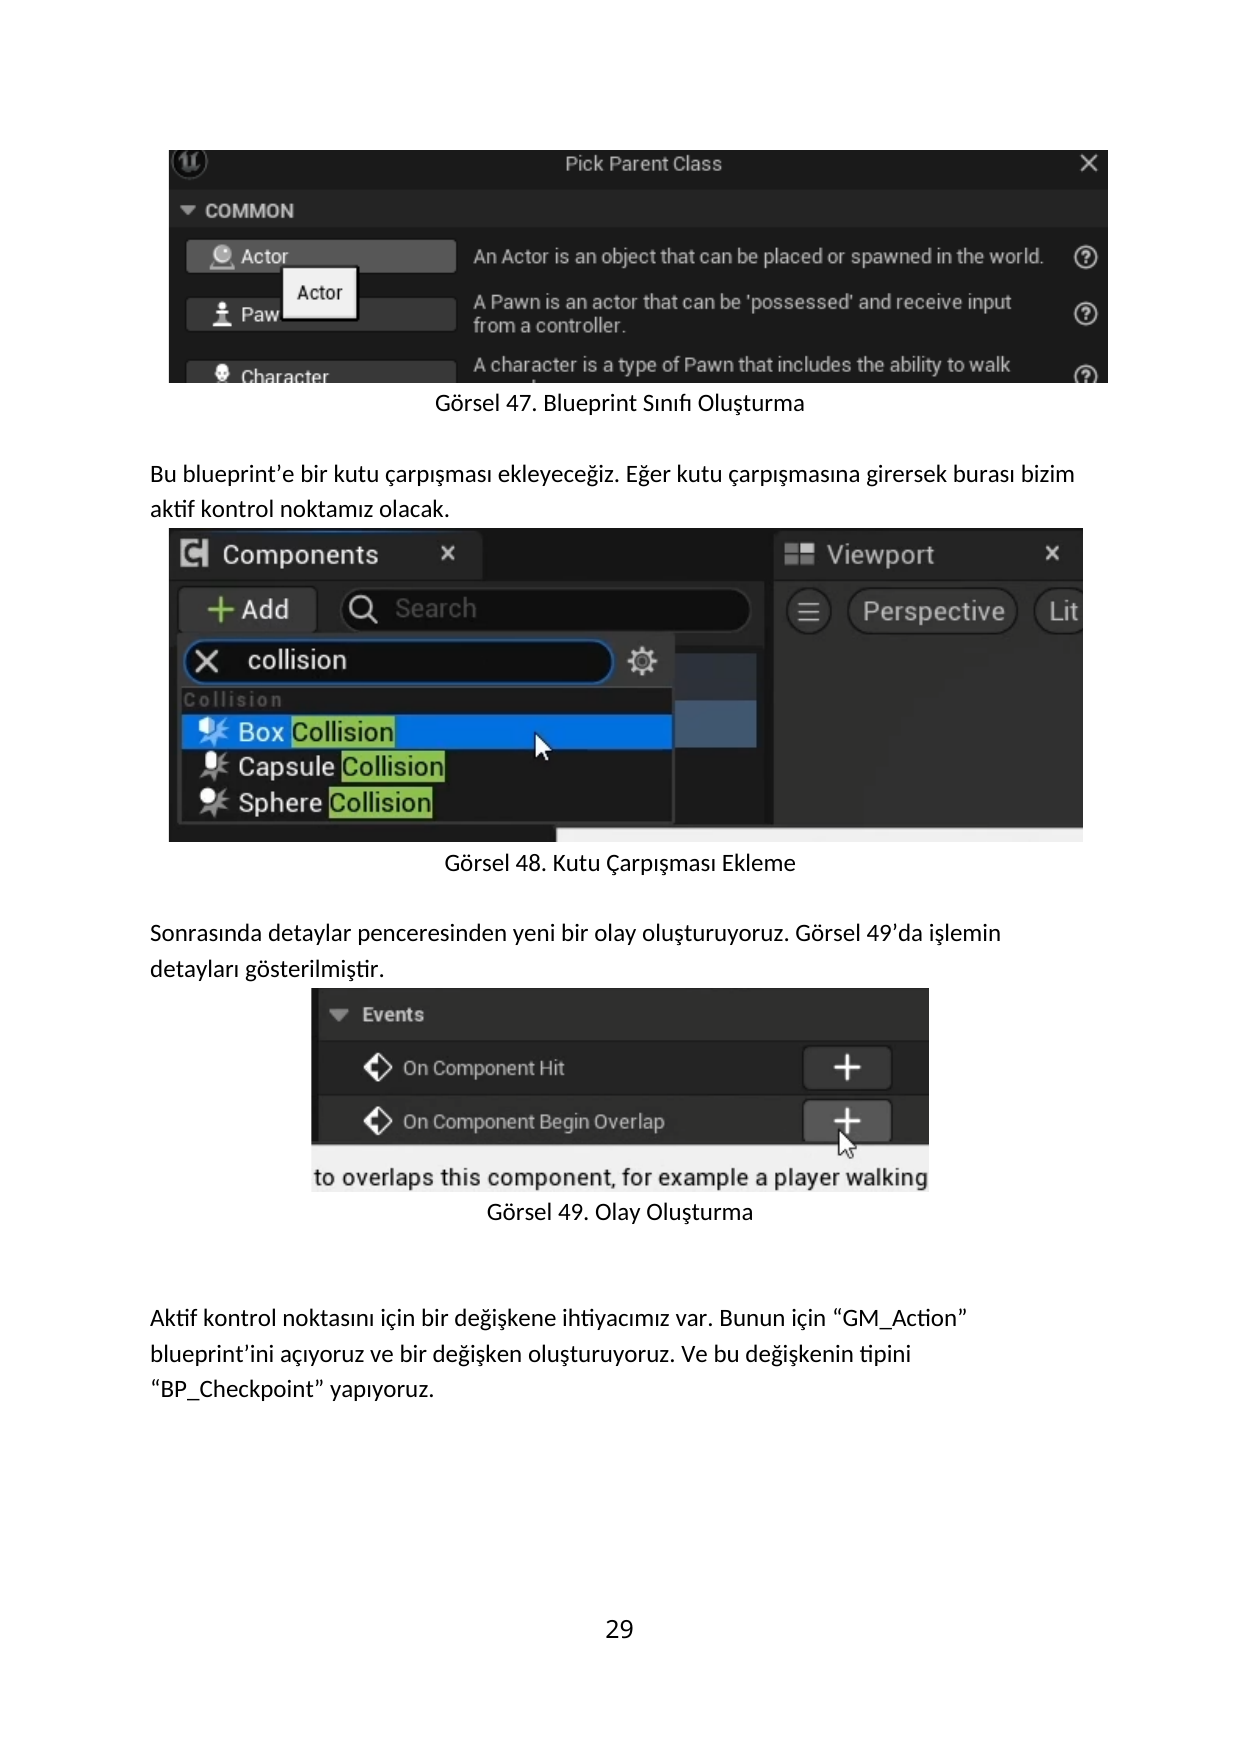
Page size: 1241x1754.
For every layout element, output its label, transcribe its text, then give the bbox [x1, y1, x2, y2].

text Bu blueprint’e bir kutu çarpışması ekleyeceğiz. Eğer kutu çarpışmasına girersek burası bizim aktif kontrol noktamız olacak. [150, 458, 1090, 524]
text Görsel 49. Olay Oluşturma [150, 1197, 1090, 1227]
text Aktif kontrol noktasını için bir değişkene ihtiyacımız var. Bunun için “GM_Action” blueprint’ini açıyoruz ve bir değişken oluşturuyoruz. Ve bu değişkenin tipini “BP_Checkpoint” yapıyoruz. [150, 1302, 1090, 1404]
text Görsel 47. Blueprint Sınıfı Oluşturma [150, 150, 1090, 418]
text Görsel 48. Kutu Çarpışması Ekleme [150, 847, 1090, 877]
text Sonrasında detaylar penceresinden yeni bir olay oluşturuyoruz. Görsel 49’da işlemin detayları gösterilmiştir. [150, 917, 1090, 983]
